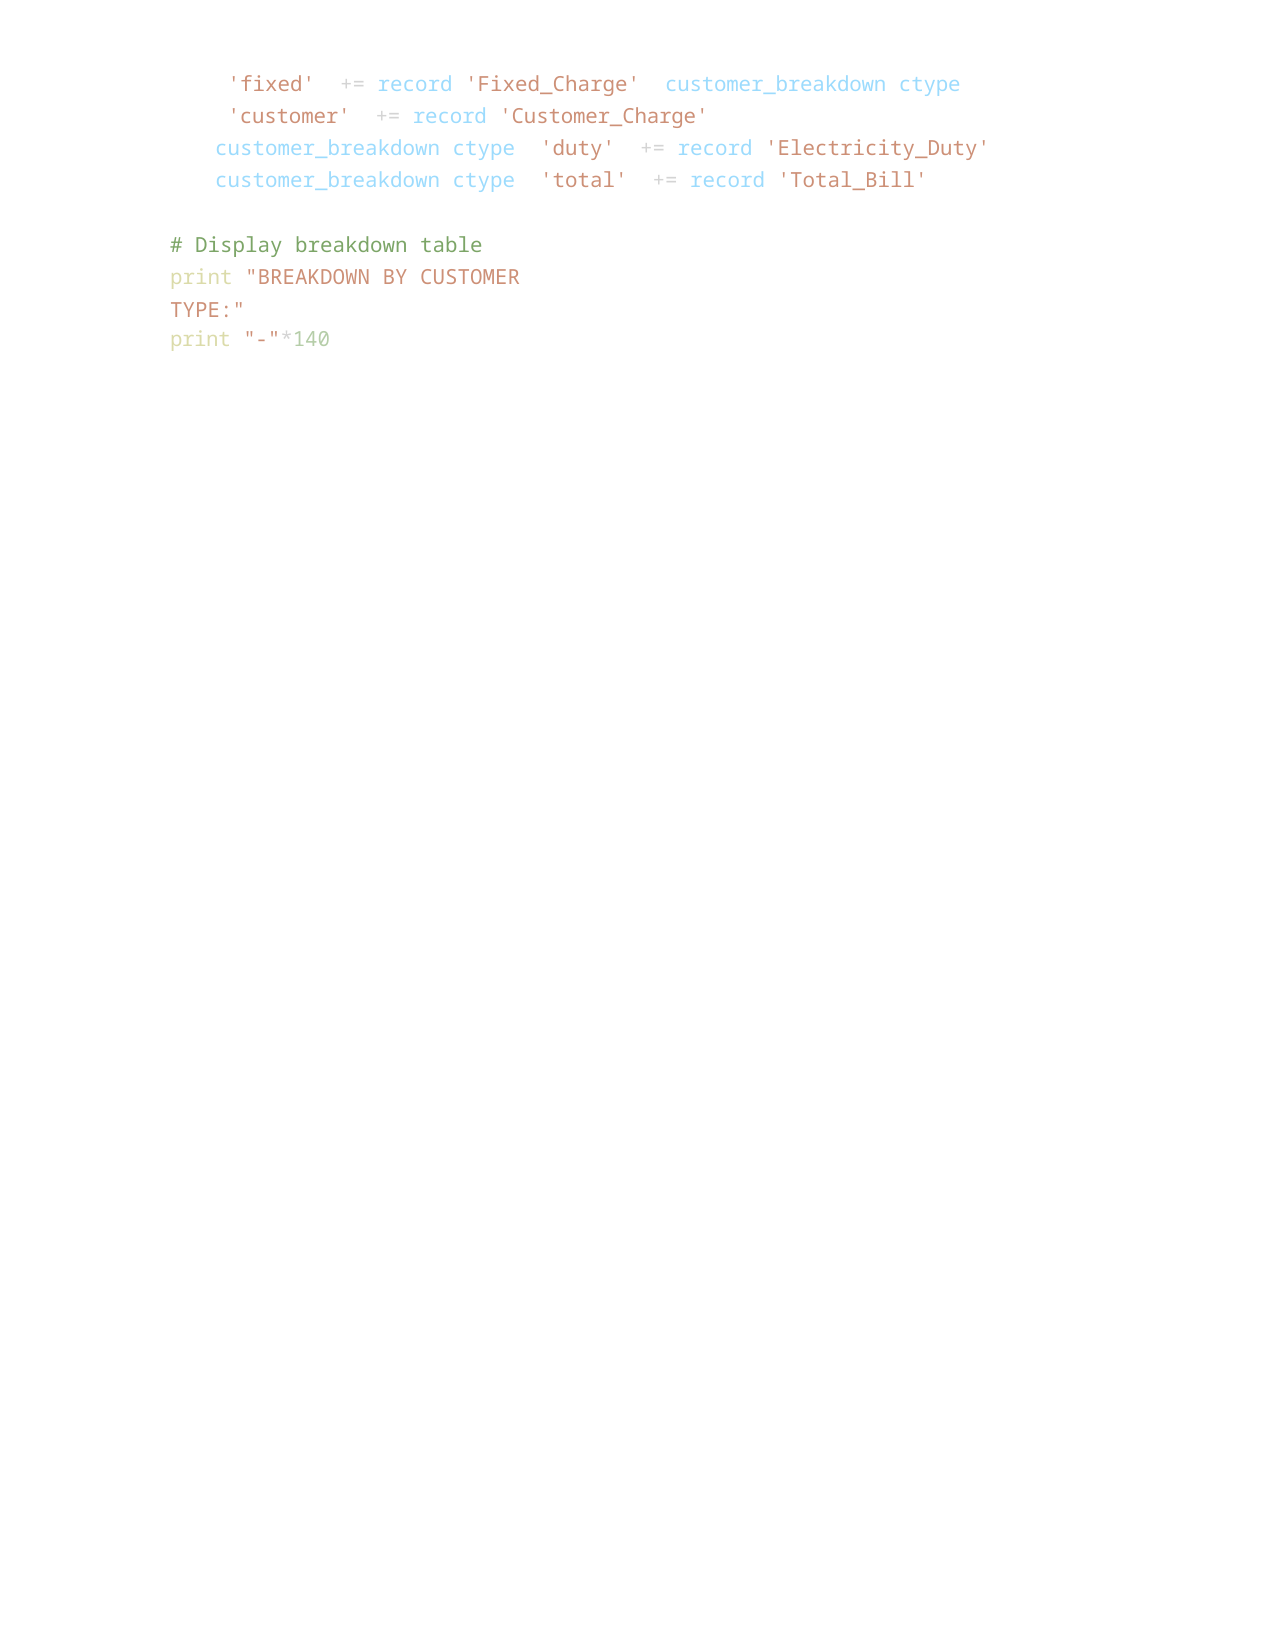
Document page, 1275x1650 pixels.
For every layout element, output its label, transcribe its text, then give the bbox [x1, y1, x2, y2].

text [215, 69, 1028, 193]
text print("-"*140) [170, 327, 1162, 352]
text # Display breakdown table print("BREAKDOWN BY CUSTOMER TYPE:") [170, 230, 593, 323]
